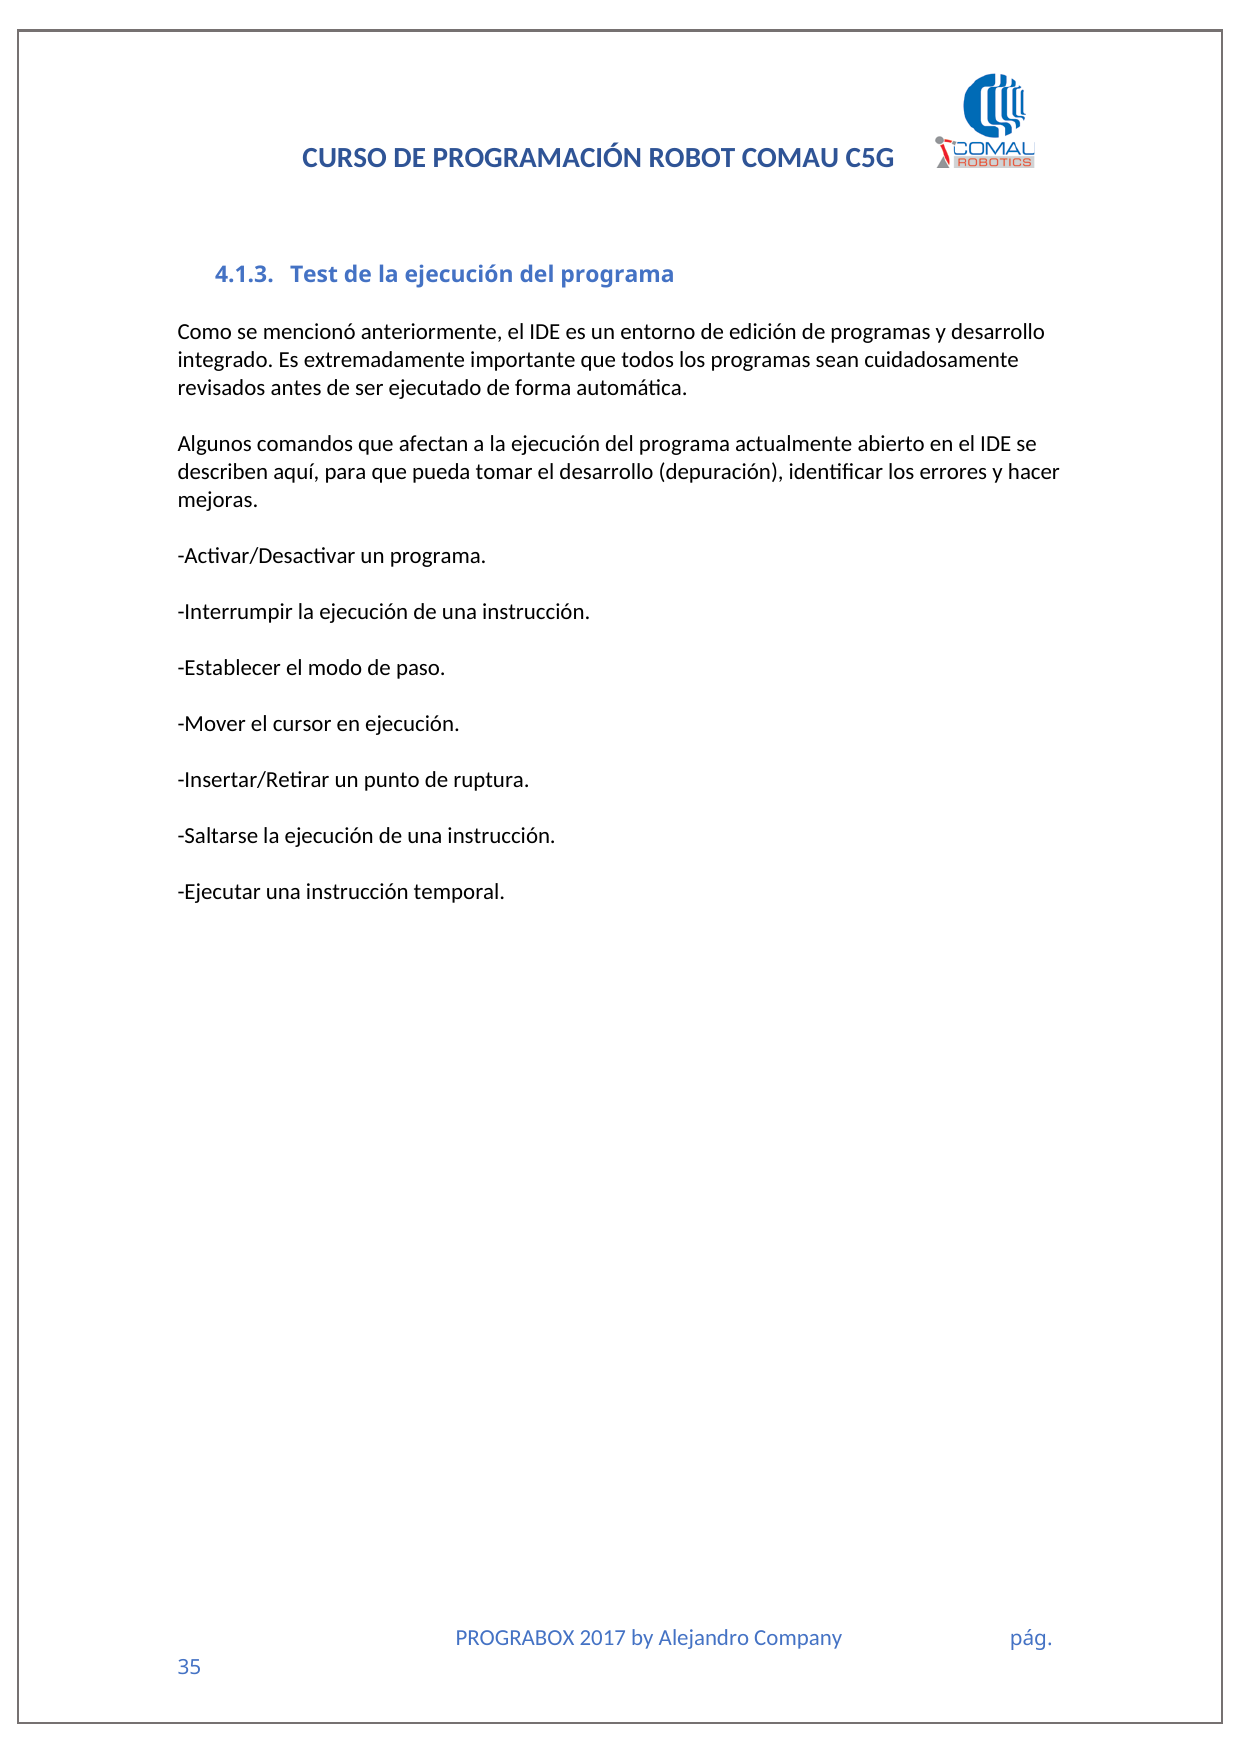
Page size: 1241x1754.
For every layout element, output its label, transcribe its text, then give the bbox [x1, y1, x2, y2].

subtitle Test de la ejecución del programa [215, 258, 1063, 289]
text Como se mencionó anteriormente, el IDE es un entorno de edición de programas y desarrollo integrado. Es extremadamente importante que todos los programas sean cuidadosamente revisados antes de ser ejecutado de forma automática. Algunos comandos que afectan a la ejecución del programa actualmente abierto en el IDE se describen aquí, para que pueda tomar el desarrollo (depuración), identificar los errores y hacer mejoras. -Activar/Desactivar un programa. -Interrumpir la ejecución de una instrucción. -Establecer el modo de paso. -Mover el cursor en ejecución. -Insertar/Retirar un punto de ruptura. -Saltarse la ejecución de una instrucción. -Ejecutar una instrucción temporal. [177, 317, 1063, 905]
